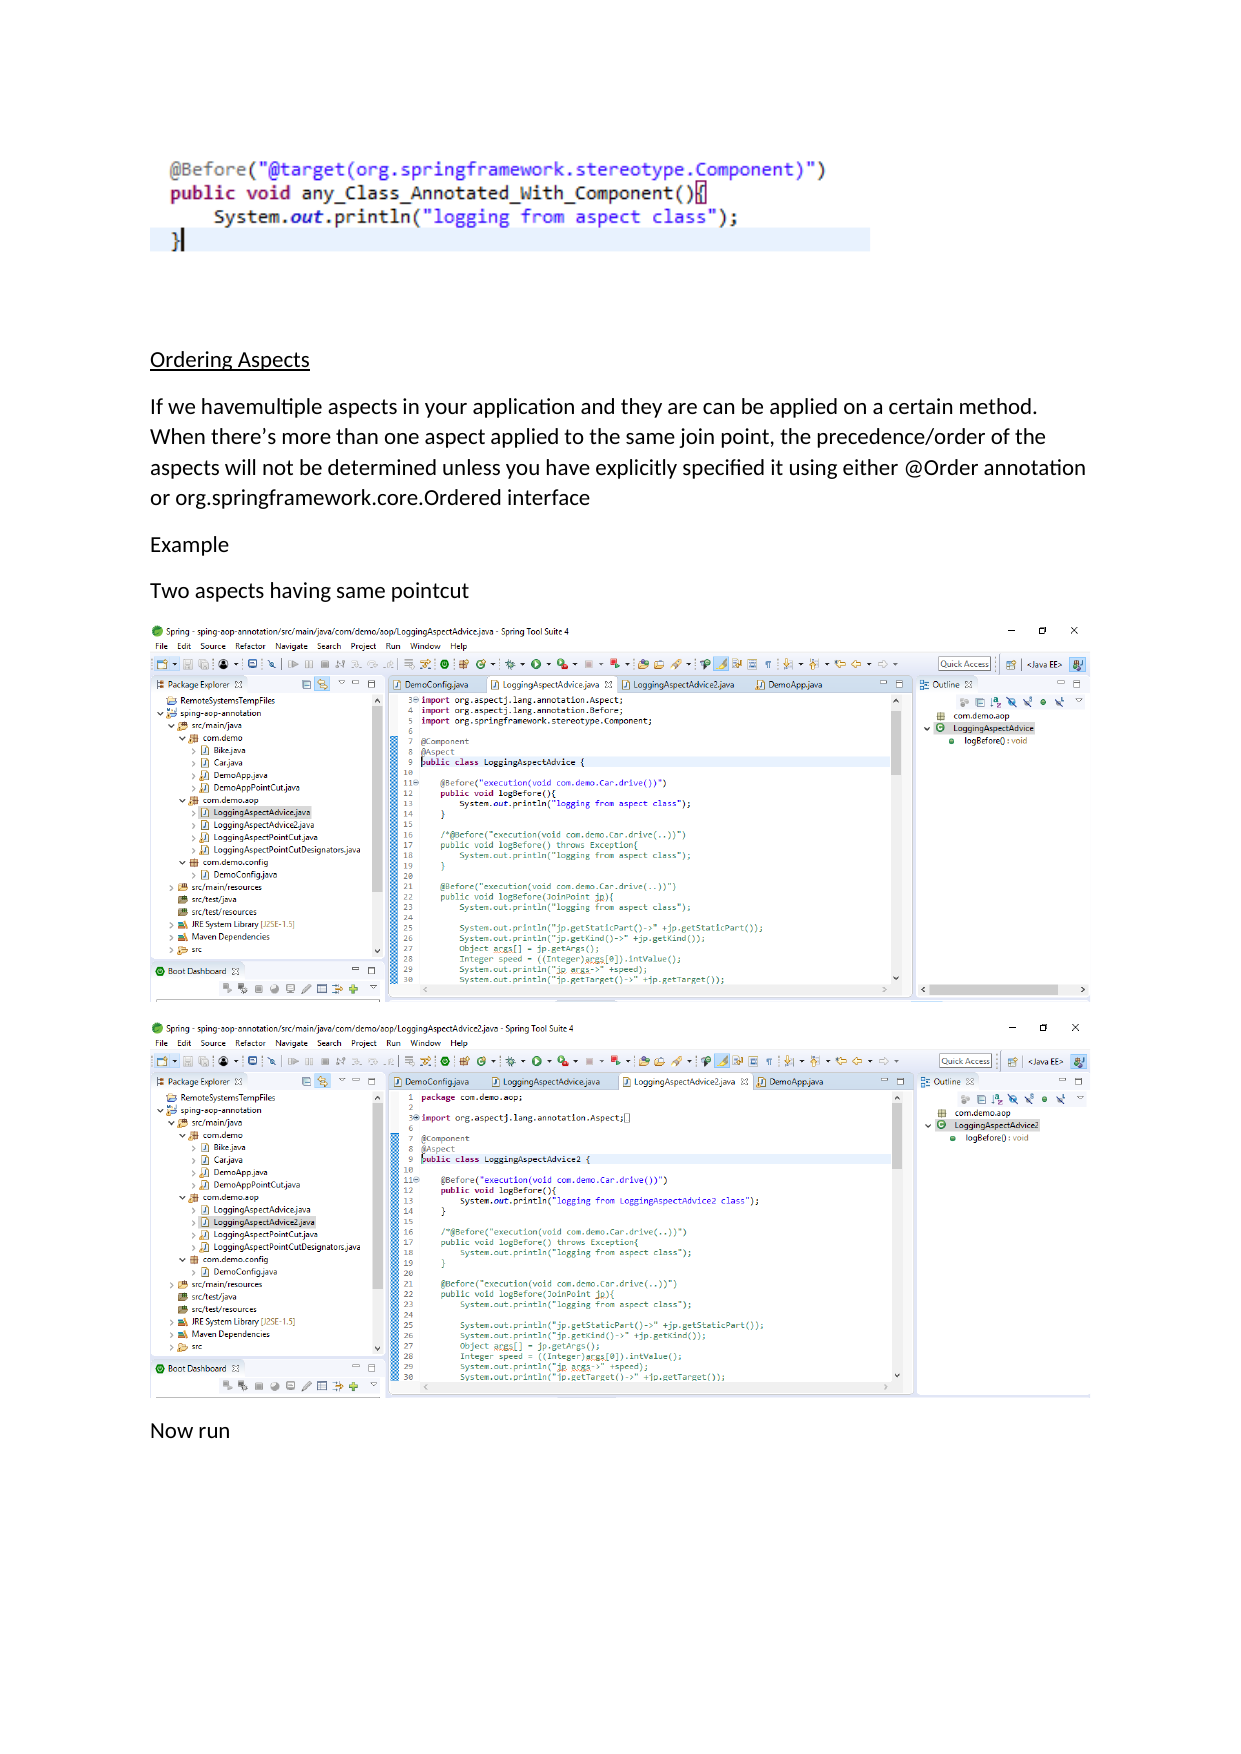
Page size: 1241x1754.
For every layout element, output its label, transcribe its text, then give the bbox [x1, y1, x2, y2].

text If we havemultiple aspects in your application and they are can be applied on a certain method. When there’s more than one aspect applied to the same join point, the precedence/order of the aspects will not be determined unless you have explicitly specified it using either @Order annotation or org.springframework.core.Ordered interface [150, 392, 1090, 511]
text Example [150, 530, 1090, 558]
text Ordering Aspects [150, 345, 1090, 373]
text Two aspects having same pointcut [150, 577, 1090, 605]
picture [150, 150, 871, 280]
picture [150, 623, 1091, 1002]
text Now run [150, 1416, 1090, 1444]
picture [150, 1020, 1091, 1398]
